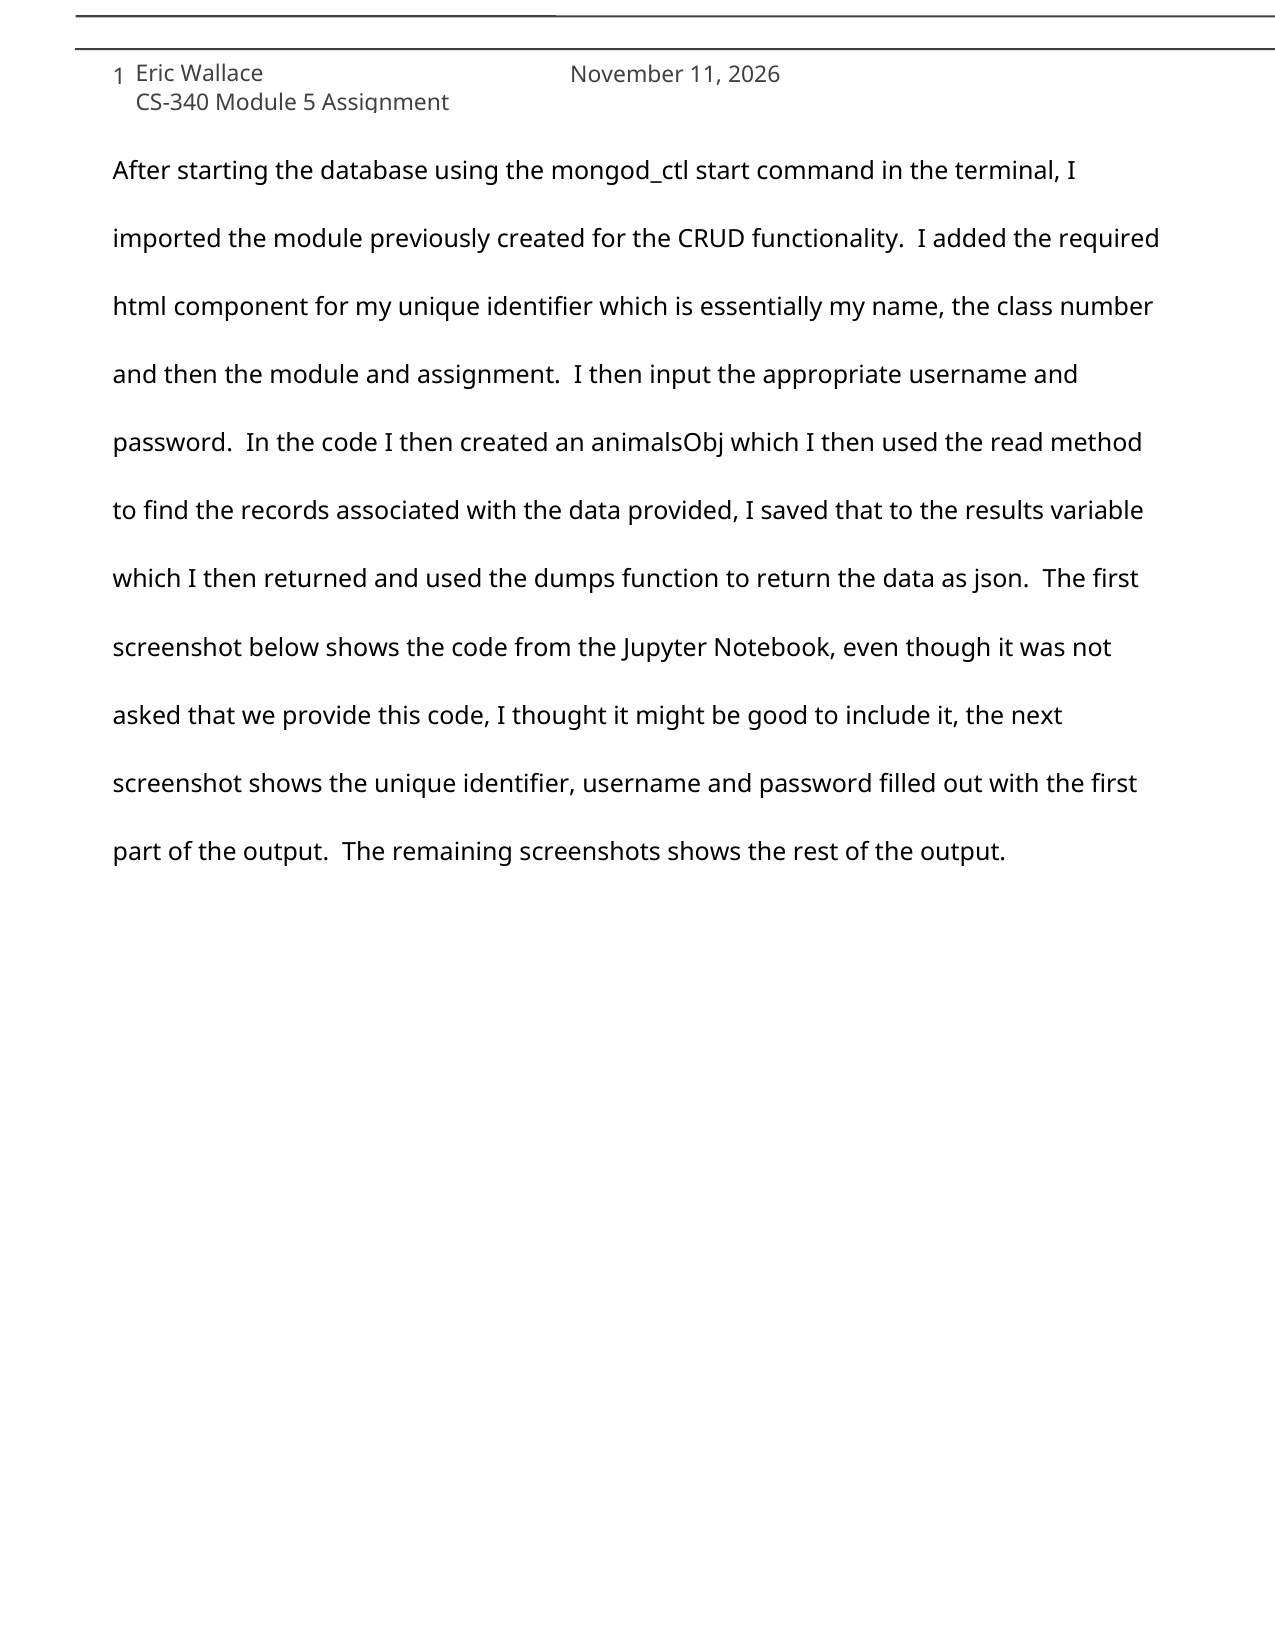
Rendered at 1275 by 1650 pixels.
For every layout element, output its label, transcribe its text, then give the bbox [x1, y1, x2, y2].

list After starting the database using the mongod_ctl start command in the terminal, I imported the module previously created for the CRUD functionality. I added the required html component for my unique identifier which is essentially my name, the class number and then the module and assignment. I then input the appropriate username and password. In the code I then created an animalsObj which I then used the read method to find the records associated with the data provided, I saved that to the results variable which I then returned and used the dumps function to return the data as json. The first screenshot below shows the code from the Jupyter Notebook, even though it was not asked that we provide this code, I thought it might be good to include it, the next screenshot shows the unique identifier, username and password filled out with the first part of the output. The remaining screenshots shows the rest of the output. [112, 152, 1162, 868]
